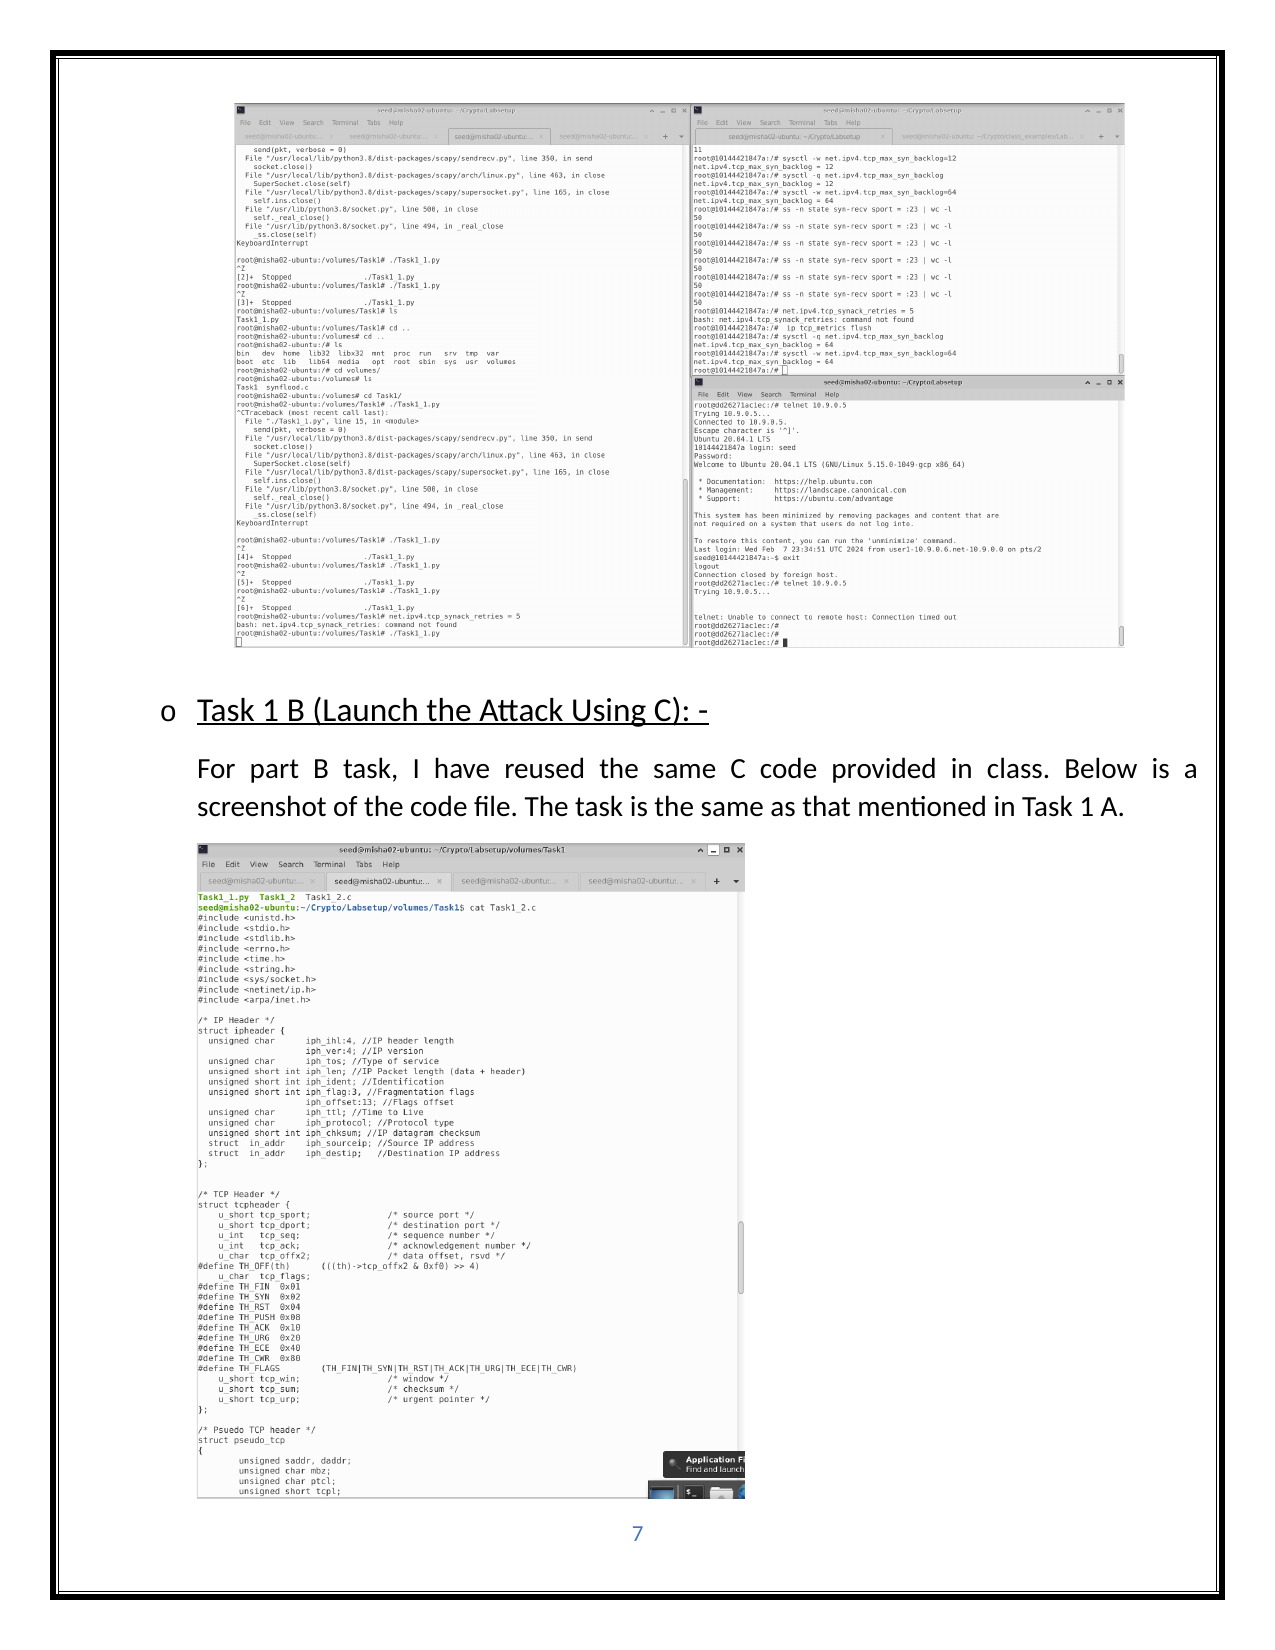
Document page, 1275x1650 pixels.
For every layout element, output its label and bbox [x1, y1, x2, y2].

picture [234, 103, 1125, 648]
picture [196, 843, 745, 1499]
